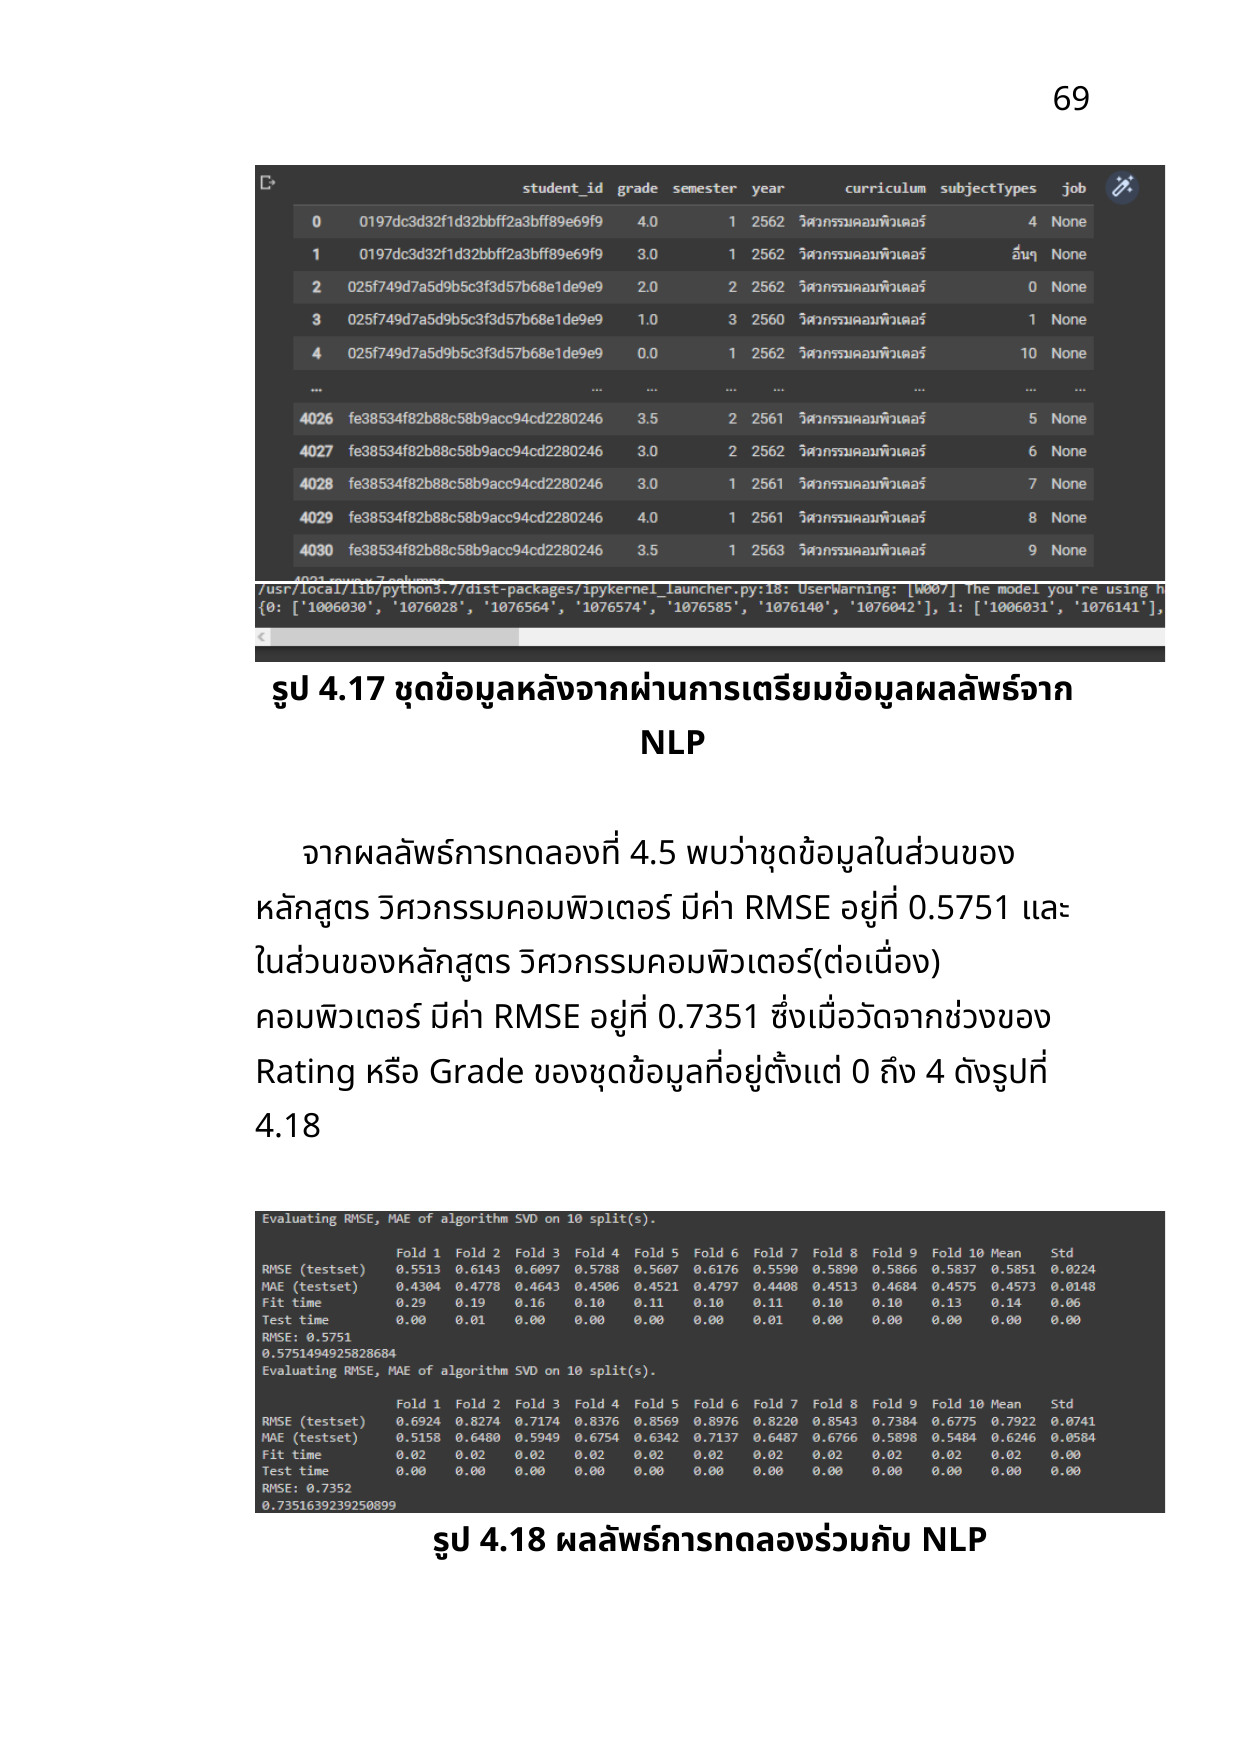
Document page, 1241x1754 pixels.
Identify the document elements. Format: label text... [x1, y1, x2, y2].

text รูป 4.17 ชุดข้อมูลหลังจากผ่านการเตรียมข้อมูลผลลัพธ์จาก NLP [255, 665, 1090, 764]
picture [255, 165, 1166, 581]
text จากผลลัพธ์การทดลองที่ 4.5 พบว่าชุดข้อมูลในส่วนของหลักสูตร วิศวกรรมคอมพิวเตอร์ มีค่า RMSE อยู่ที่ 0.5751 และ ในส่วนของหลักสูตร วิศวกรรมคอมพิวเตอร์(ต่อเนื่อง) คอมพิวเตอร์ มีค่า RMSE อยู่ที่ 0.7351 ซึ่งเมื่อวัดจากช่วงของ Rating หรือ Grade ของชุดข้อมูลที่อยู่ตั้งแต่ 0 ถึง 4 ดังรูปที่ 4.18 [255, 829, 1090, 1147]
text รูป 4.18 ผลลัพธ์การทดลองร่วมกับ NLP [330, 1516, 1090, 1566]
picture [255, 584, 1166, 662]
picture [255, 1211, 1166, 1513]
